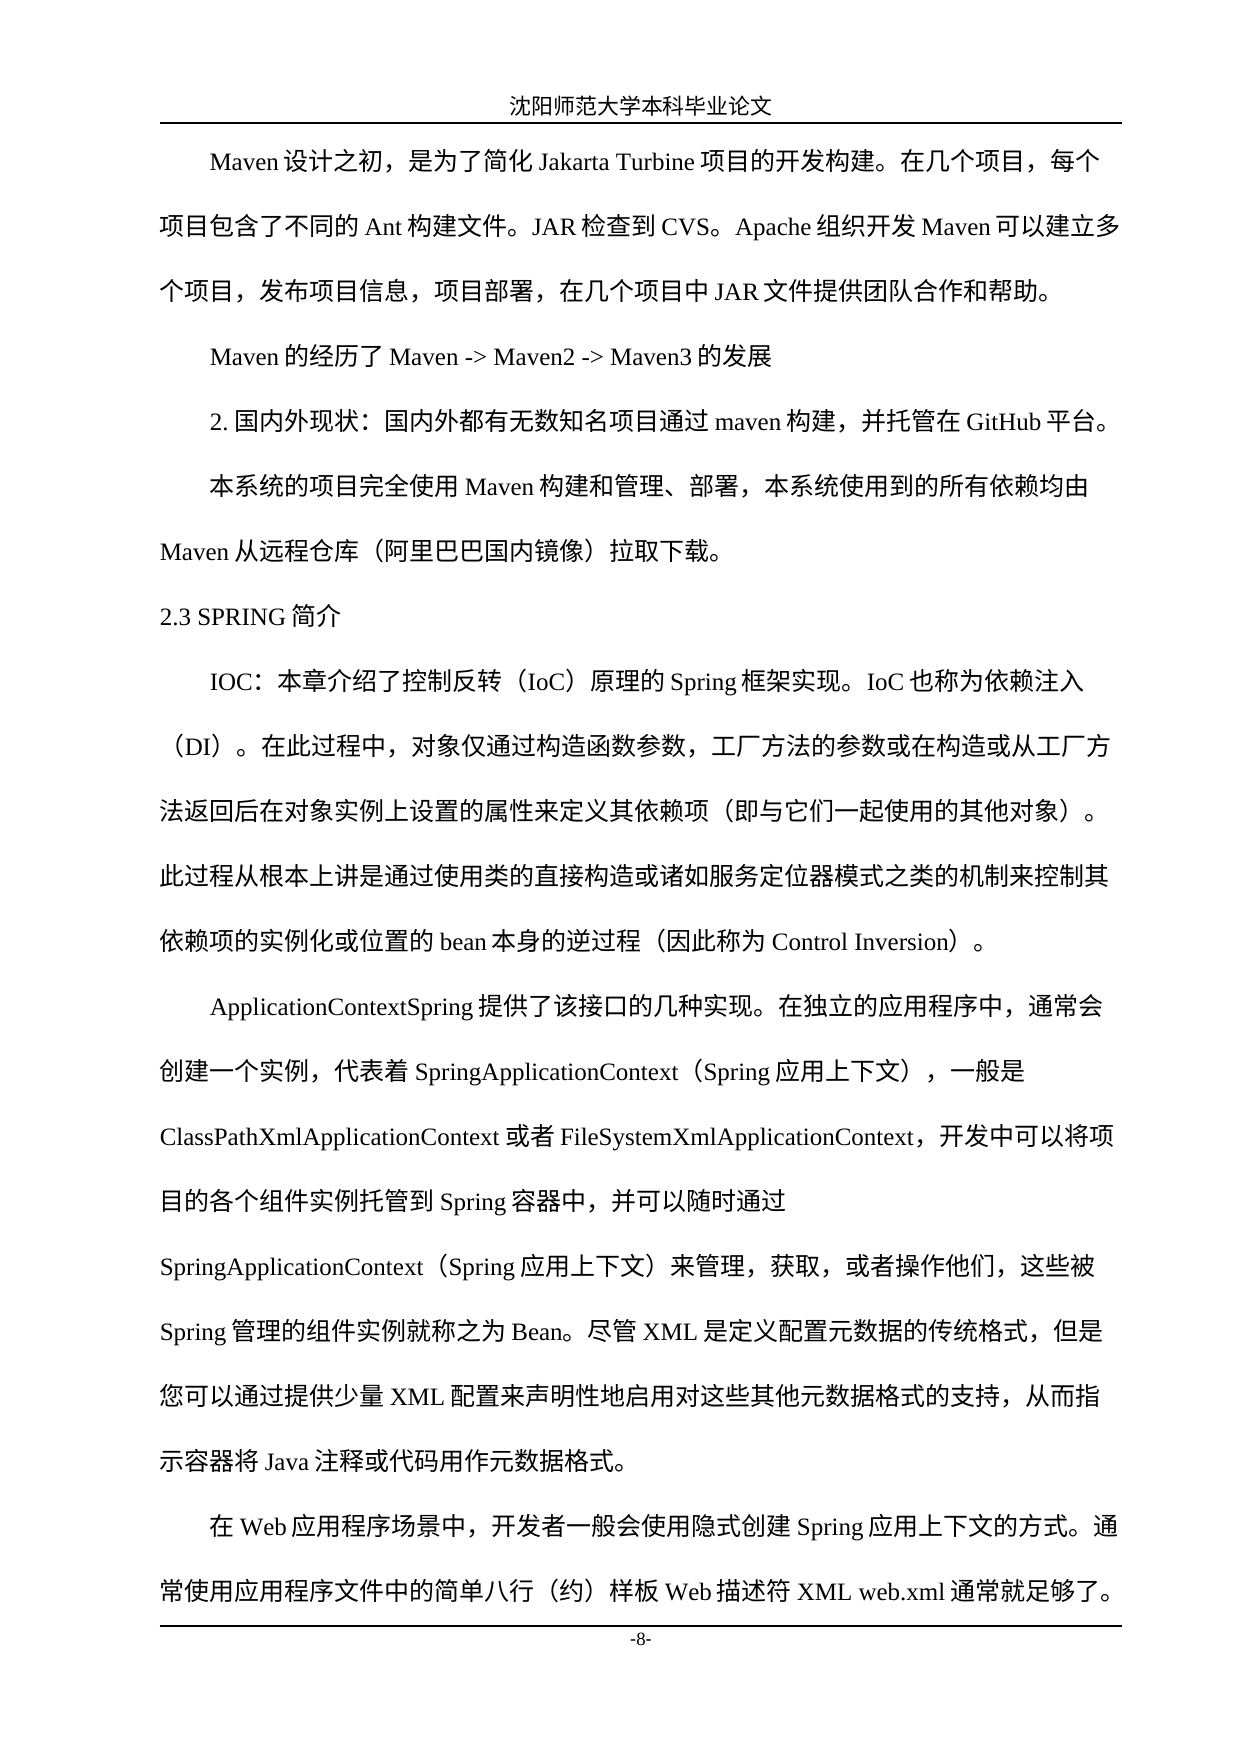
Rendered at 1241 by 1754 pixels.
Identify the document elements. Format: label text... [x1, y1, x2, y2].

text Maven的经历了Maven -> Maven2 -> Maven3的发展 [159, 322, 1122, 387]
text 本系统的项目完全使用Maven构建和管理、部署，本系统使用到的所有依赖均由Maven从远程仓库（阿里巴巴国内镜像）拉取下载。 [159, 452, 1122, 582]
text Maven设计之初，是为了简化Jakarta Turbine项目的开发构建。在几个项目，每个项目包含了不同的Ant构建文件。JAR检查到CVS。Apache组织开发Maven可以建立多个项目，发布项目信息，项目部署，在几个项目中JAR文件提供团队合作和帮助。 [159, 127, 1122, 322]
text 2. 国内外现状：国内外都有无数知名项目通过maven构建，并托管在GitHub平台。 [159, 387, 1122, 452]
text IOC：本章介绍了控制反转（IoC）原理的Spring框架实现。IoC也称为依赖注入（DI）。在此过程中，对象仅通过构造函数参数，工厂方法的参数或在构造或从工厂方法返回后在对象实例上设置的属性来定义其依赖项（即与它们一起使用的其他对象）。此过程从根本上讲是通过使用类的直接构造或诸如服务定位器模式之类的机制来控制其依赖项的实例化或位置的bean本身的逆过程（因此称为Control Inversion）。 [159, 647, 1122, 972]
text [159, 1492, 1122, 1622]
text ApplicationContextSpring提供了该接口的几种实现。在独立的应用程序中，通常会创建一个实例，代表着SpringApplicationContext（Spring应用上下文），一般是ClassPathXmlApplicationContext或者FileSystemXmlApplicationContext，开发中可以将项目的各个组件实例托管到Spring容器中，并可以随时通过SpringApplicationContext（Spring应用上下文）来管理，获取，或者操作他们，这些被Spring管理的组件实例就称之为Bean。尽管XML是定义配置元数据的传统格式，但是您可以通过提供少量XML配置来声明性地启用对这些其他元数据格式的支持，从而指示容器将Java注释或代码用作元数据格式。 [159, 972, 1122, 1492]
subtitle 2.3 SPRING简介 [159, 582, 1122, 647]
